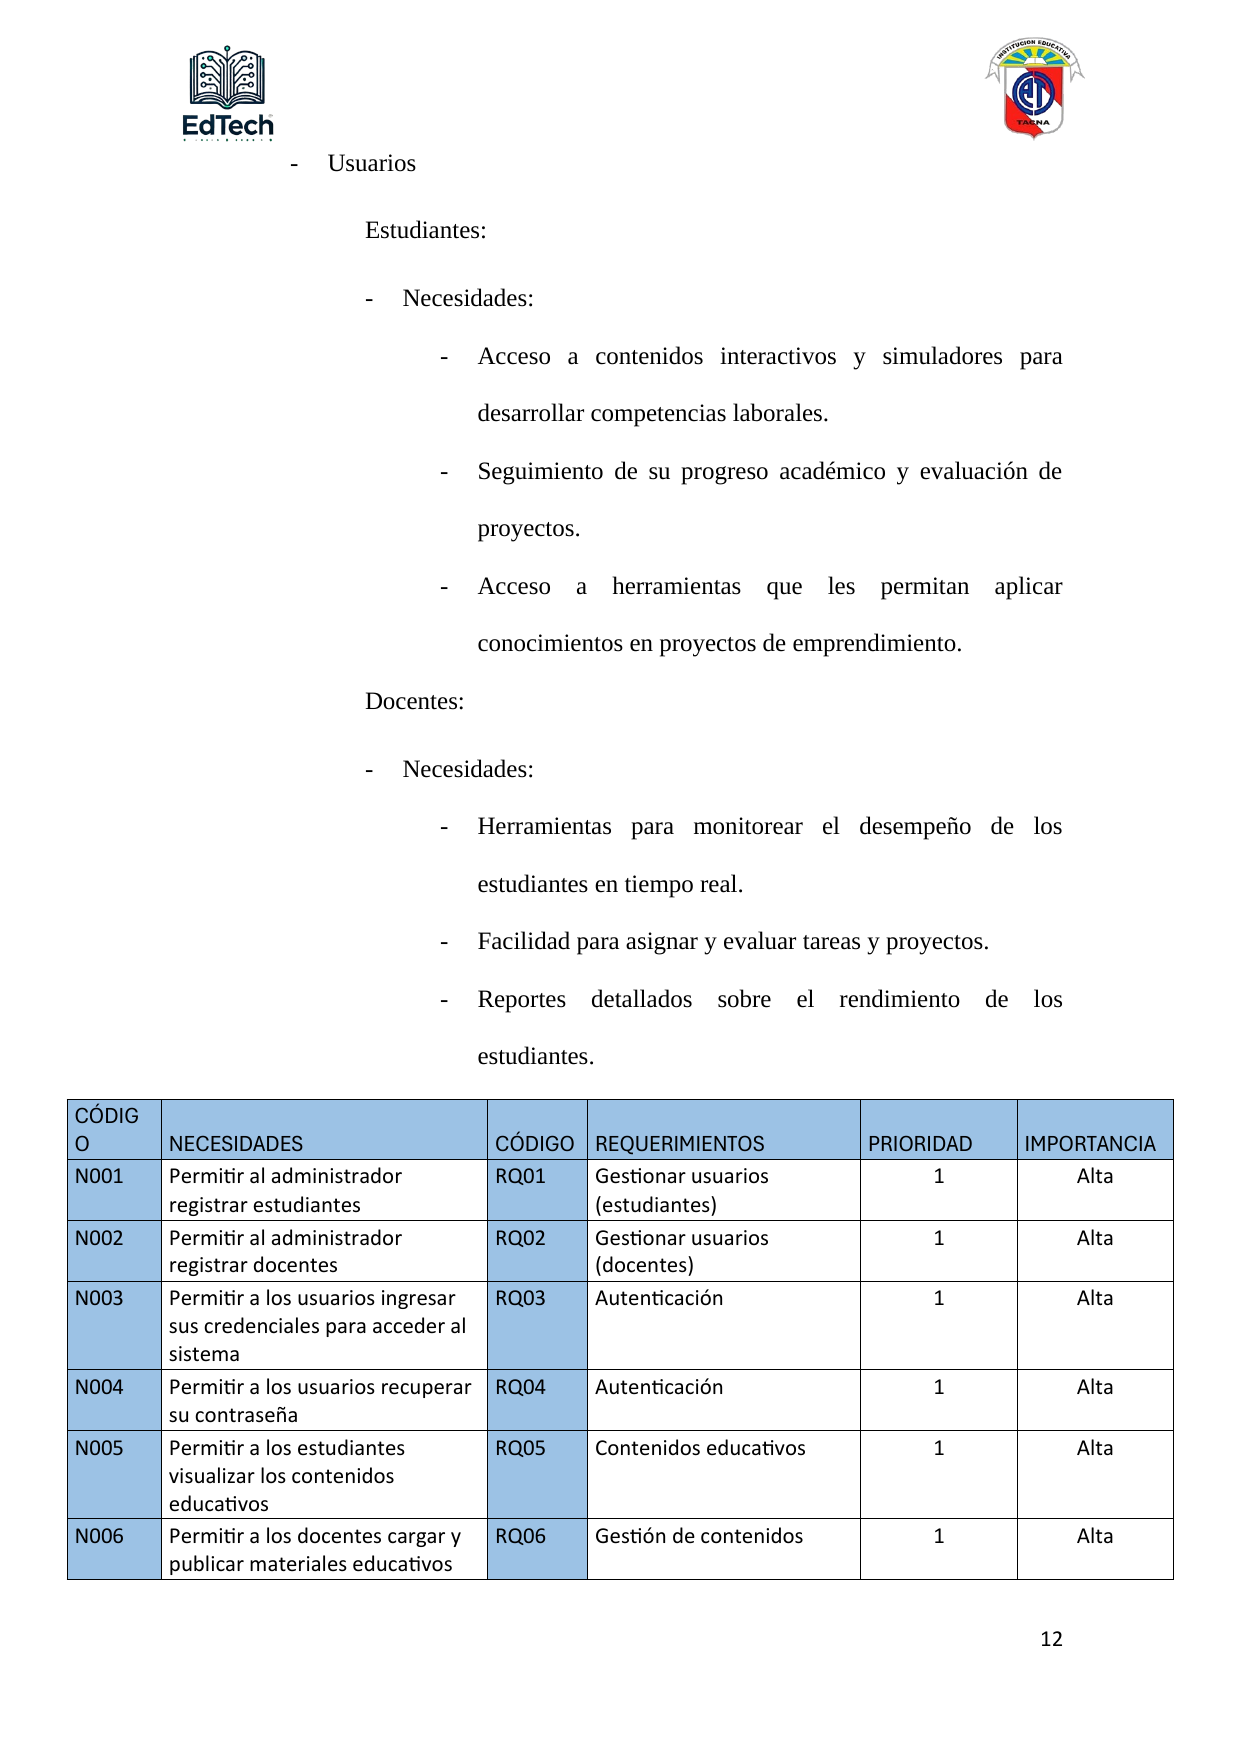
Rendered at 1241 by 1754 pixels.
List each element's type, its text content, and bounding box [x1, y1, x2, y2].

table_cell Autenticación [588, 1370, 860, 1430]
table_cell RQ06 [488, 1519, 587, 1579]
table_header CÓDIGO [68, 1100, 161, 1159]
table_cell Gestionar usuarios (docentes) [588, 1221, 860, 1281]
table_cell N006 [68, 1519, 161, 1579]
table_cell Alta [1018, 1282, 1173, 1369]
list Necesidades: [365, 754, 1063, 783]
list Facilidad para asignar y evaluar tareas y proyectos. [440, 926, 1063, 955]
table_cell Autenticación [588, 1282, 860, 1369]
table_header PRIORIDAD [861, 1100, 1017, 1159]
table_cell Permitir a los usuarios recuperar su contraseña [162, 1370, 487, 1430]
table_cell Alta [1018, 1431, 1173, 1518]
list Necesidades: [365, 283, 1063, 312]
table_cell Alta [1018, 1370, 1173, 1430]
list Acceso a contenidos interactivos y simuladores para desarrollar competencias laborales. [440, 341, 1063, 427]
list Herramientas para monitorear el desempeño de los estudiantes en tiempo real. [440, 811, 1063, 898]
table_cell RQ03 [488, 1282, 587, 1369]
table_cell Alta [1018, 1221, 1173, 1281]
list Seguimiento de su progreso académico y evaluación de proyectos. [440, 456, 1063, 542]
table_cell Permitir al administrador registrar docentes [162, 1221, 487, 1281]
list Usuarios [290, 148, 1063, 176]
table_cell RQ02 [488, 1221, 587, 1281]
table_cell Permitir a los docentes cargar y publicar materiales educativos [162, 1519, 487, 1579]
table_cell 1 [861, 1519, 1017, 1579]
list Reportes detallados sobre el rendimiento de los estudiantes. [440, 984, 1063, 1070]
text Estudiantes: [365, 216, 1063, 244]
table_cell N004 [68, 1370, 161, 1430]
table_cell 1 [861, 1370, 1017, 1430]
picture [983, 36, 1086, 142]
text Docentes: [365, 686, 1063, 715]
table_cell 1 [861, 1221, 1017, 1281]
table_cell N005 [68, 1431, 161, 1518]
table_cell RQ04 [488, 1370, 587, 1430]
table_cell N001 [68, 1160, 161, 1220]
table_header CÓDIGO [488, 1100, 587, 1159]
table_cell Gestión de contenidos [588, 1519, 860, 1579]
table_cell Alta [1018, 1519, 1173, 1579]
table_cell N002 [68, 1221, 161, 1281]
table_cell Contenidos educativos [588, 1431, 860, 1518]
table_header IMPORTANCIA [1018, 1100, 1173, 1159]
table_cell 1 [861, 1282, 1017, 1369]
table_cell N003 [68, 1282, 161, 1369]
table_cell RQ01 [488, 1160, 587, 1220]
table_cell 1 [861, 1431, 1017, 1518]
table_cell Permitir a los usuarios ingresar sus credenciales para acceder al sistema [162, 1282, 487, 1369]
table_cell Alta [1018, 1160, 1173, 1220]
picture [177, 36, 281, 144]
table_header NECESIDADES [162, 1100, 487, 1159]
table_cell Permitir a los estudiantes visualizar los contenidos educativos [162, 1431, 487, 1518]
list Acceso a herramientas que les permitan aplicar conocimientos en proyectos de emprendimiento. [440, 571, 1063, 657]
table_cell Permitir al administrador registrar estudiantes [162, 1160, 487, 1220]
table_cell Gestionar usuarios (estudiantes) [588, 1160, 860, 1220]
table_cell RQ05 [488, 1431, 587, 1518]
table_cell 1 [861, 1160, 1017, 1220]
table_header REQUERIMIENTOS [588, 1100, 860, 1159]
